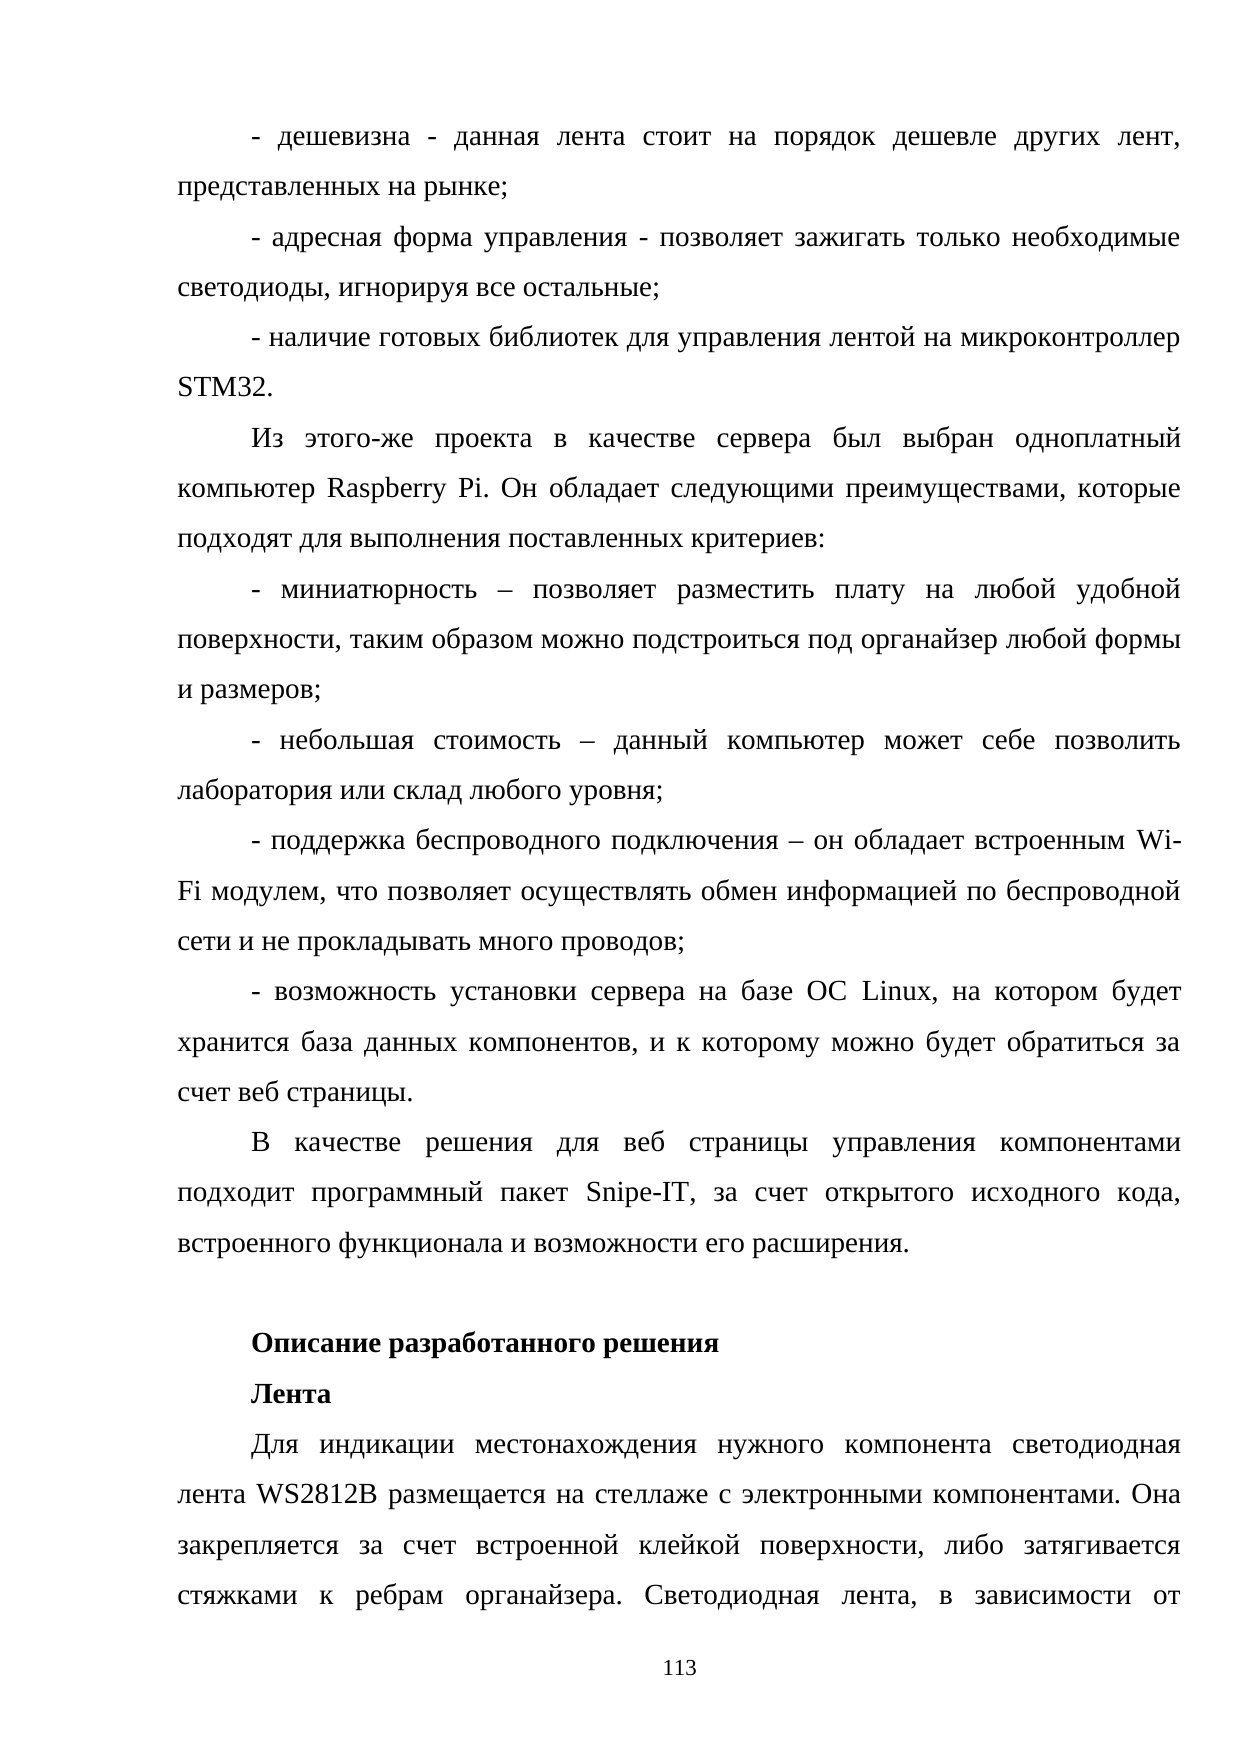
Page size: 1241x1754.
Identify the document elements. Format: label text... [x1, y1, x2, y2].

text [177, 1426, 1182, 1611]
text - адресная форма управления - позволяет зажигать только необходимые светодиоды, игнорируя все остальные; [177, 219, 1182, 302]
text - миниатюрность – позволяет разместить плату на любой удобной поверхности, таким образом можно подстроиться под органайзер любой формы и размеров; [177, 571, 1182, 705]
text Из этого-же проекта в качестве сервера был выбран одноплатный компьютер Raspberry Pi. Он обладает следующими преимуществами, которые подходят для выполнения поставленных критериев: [177, 420, 1182, 554]
text Лента [177, 1376, 1182, 1409]
text Описание разработанного решения [177, 1326, 1182, 1359]
text - наличие готовых библиотек для управления лентой на микроконтроллер STM32. [177, 319, 1182, 403]
text - дешевизна - данная лента стоит на порядок дешевле других лент, представленных на рынке; [177, 118, 1182, 202]
text - небольшая стоимость – данный компьютер может себе позволить лаборатория или склад любого уровня; [177, 722, 1182, 806]
text - возможность установки сервера на базе ОС Linux, на котором будет хранится база данных компонентов, и к которому можно будет обратиться за счет веб страницы. [177, 973, 1182, 1107]
text - поддержка беспроводного подключения – он обладает встроенным Wi-Fi модулем, что позволяет осуществлять обмен информацией по беспроводной сети и не прокладывать много проводов; [177, 822, 1182, 957]
text В качестве решения для веб страницы управления компонентами подходит программный пакет Snipe-IT, за счет открытого исходного кода, встроенного функционала и возможности его расширения. [177, 1124, 1182, 1258]
